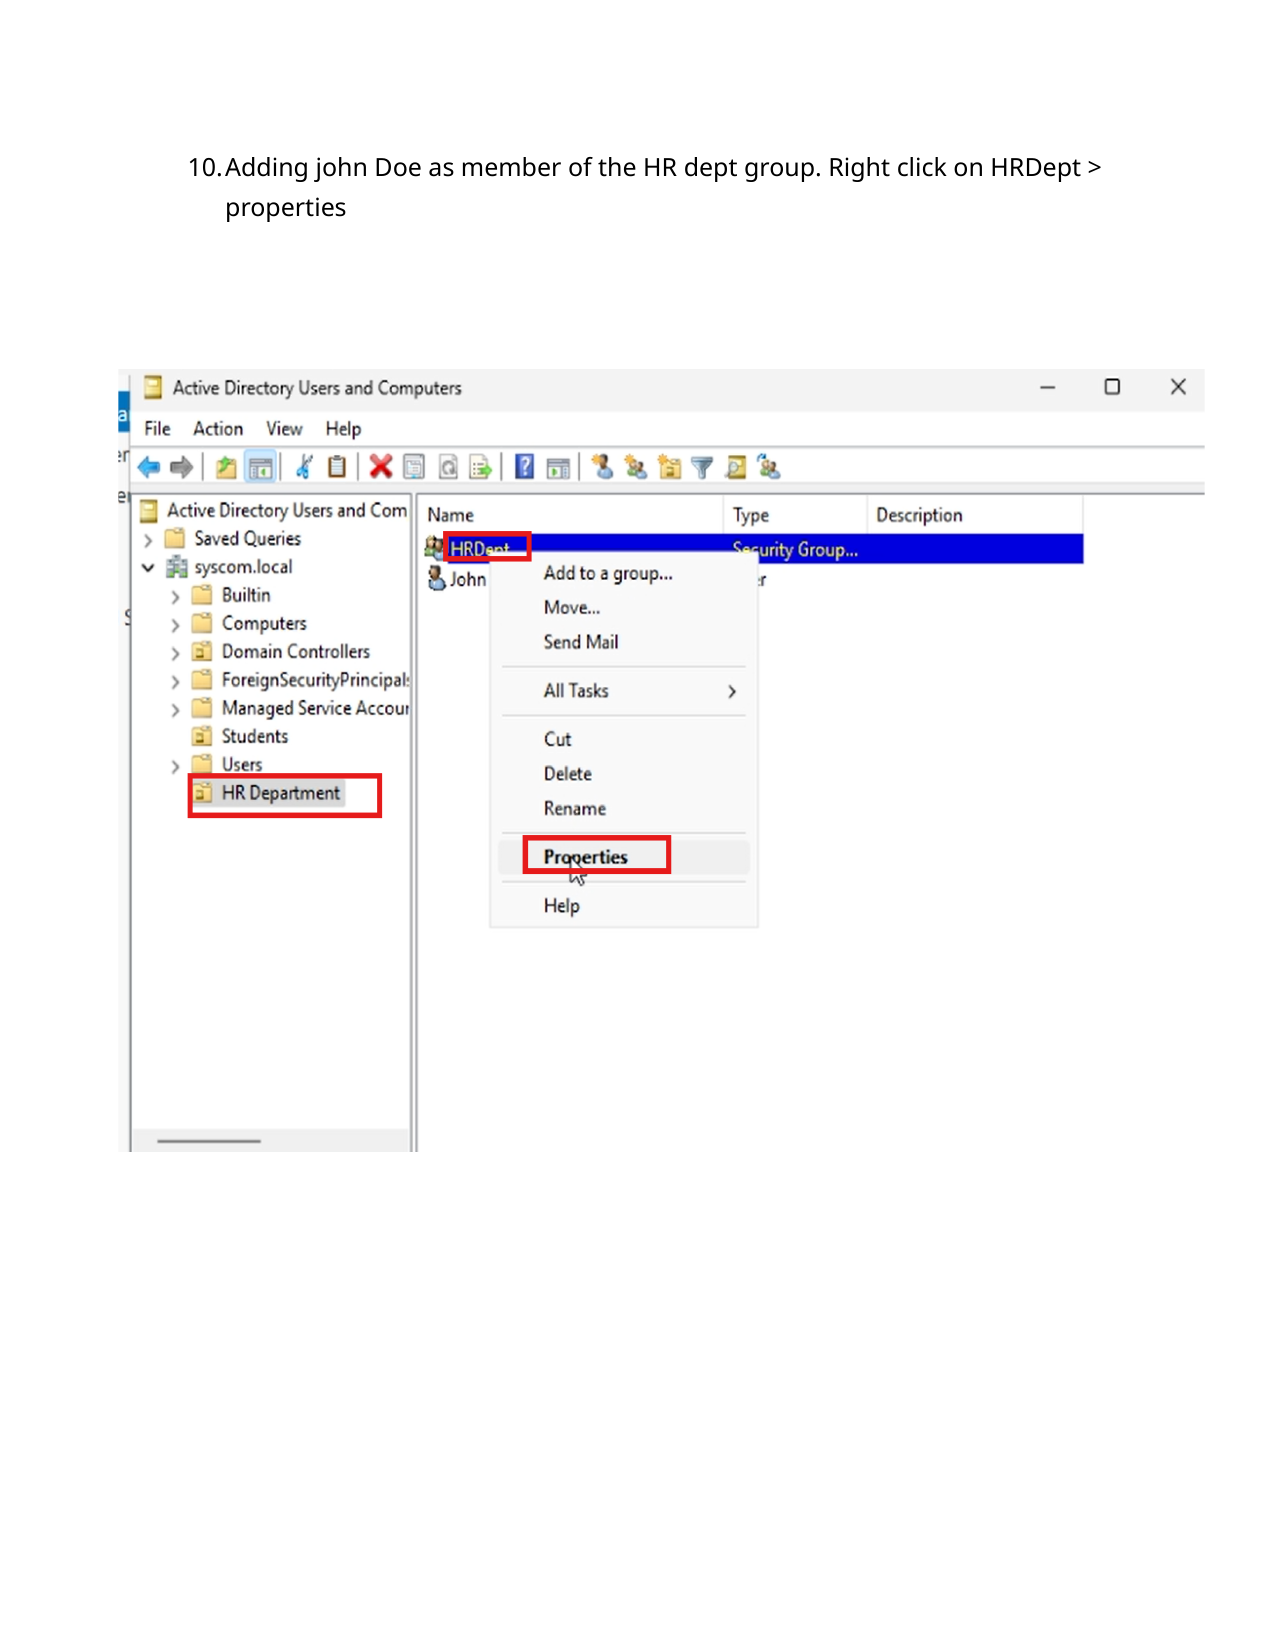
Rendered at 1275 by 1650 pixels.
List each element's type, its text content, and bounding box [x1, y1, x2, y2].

picture [117, 369, 1204, 1150]
list Adding john Doe as member of the HR dept group. Right click on HRDept > properties [187, 150, 1125, 223]
